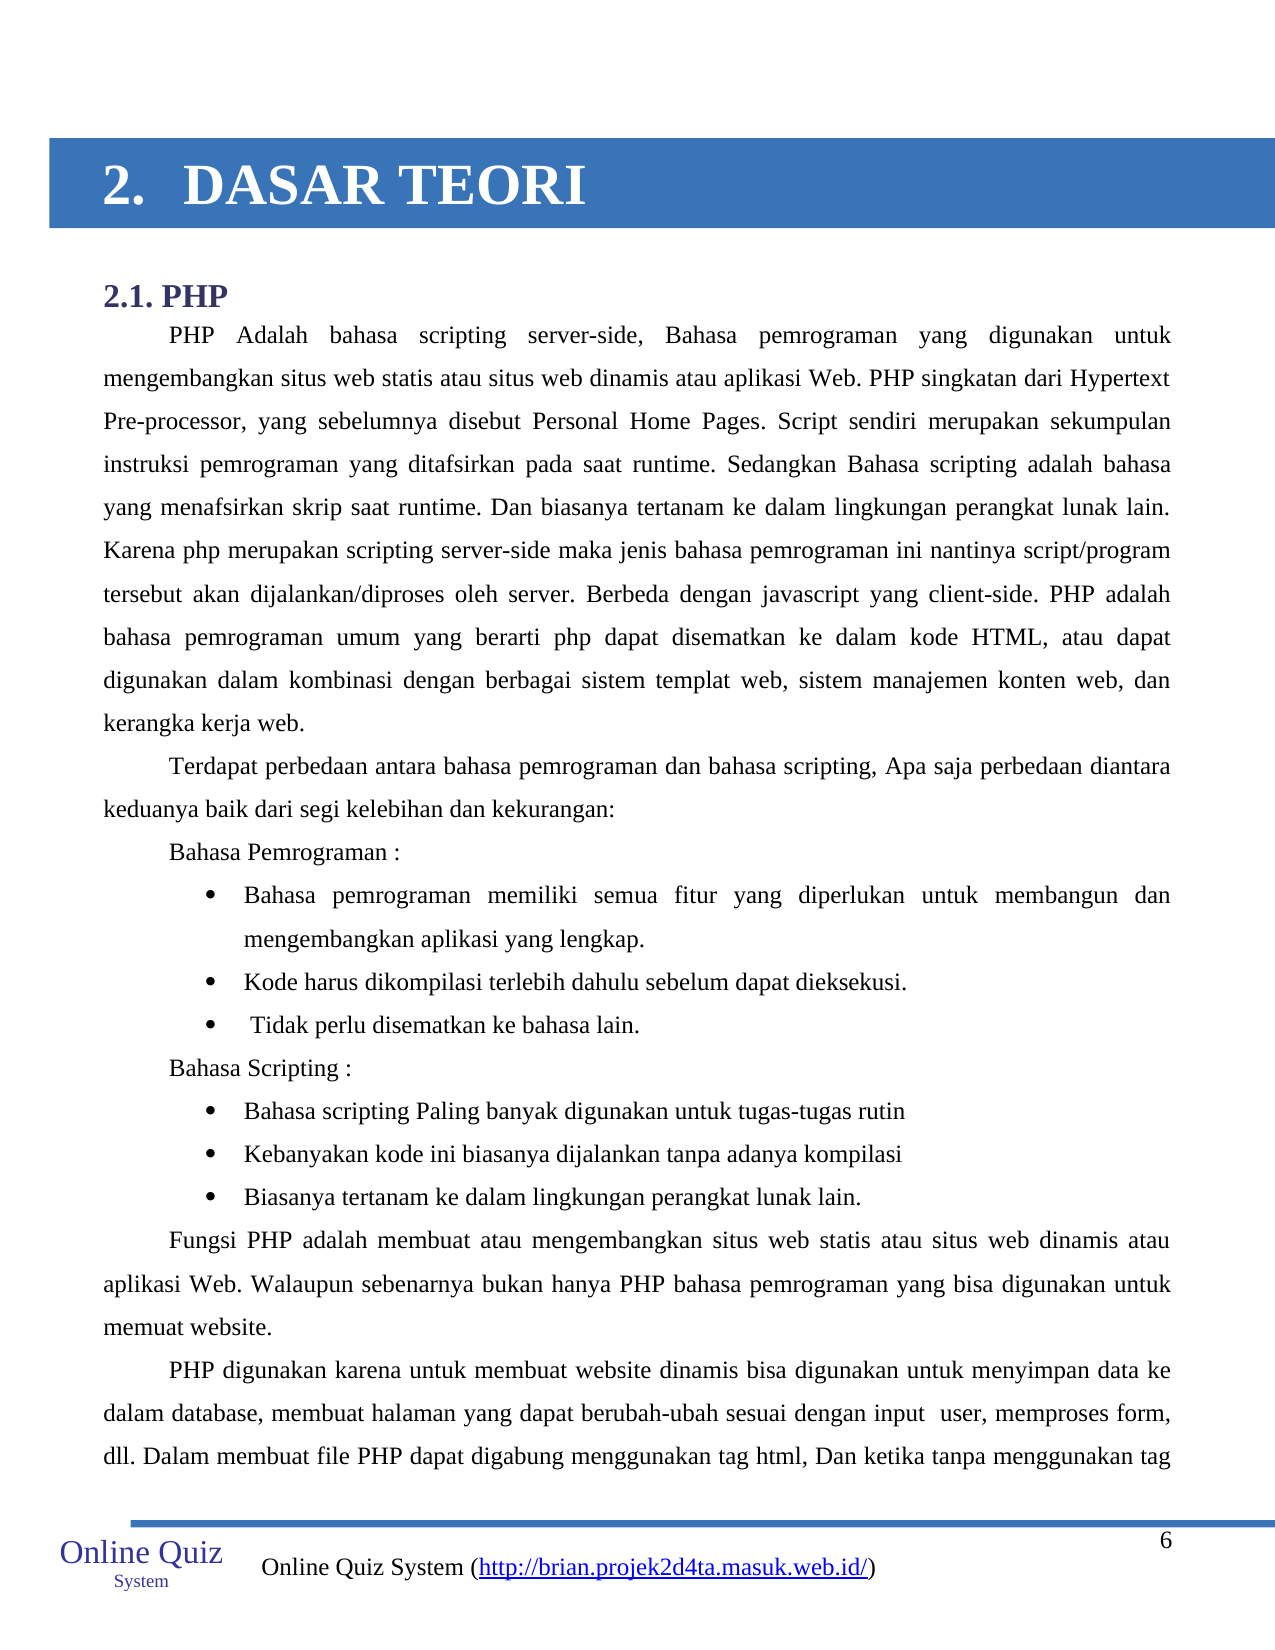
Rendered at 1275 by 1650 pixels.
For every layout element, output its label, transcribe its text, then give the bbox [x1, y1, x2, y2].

list Biasanya tertanam ke dalam lingkungan perangkat lunak lain. [206, 1182, 1172, 1211]
list Tidak perlu disematkan ke bahasa lain. [206, 1010, 1172, 1039]
text Terdapat perbedaan antara bahasa pemrograman dan bahasa scripting, Apa saja perbedaan diantara keduanya baik dari segi kelebihan dan kekurangan: [103, 751, 1172, 823]
list Kode harus dikompilasi terlebih dahulu sebelum dapat dieksekusi. [206, 967, 1172, 996]
text Fungsi PHP adalah membuat atau mengembangkan situs web statis atau situs web dinamis atau aplikasi Web. Walaupun sebenarnya bukan hanya PHP bahasa pemrograman yang bisa digunakan untuk memuat website. [103, 1226, 1172, 1341]
text PHP Adalah bahasa scripting server-side, Bahasa pemrograman yang digunakan untuk mengembangkan situs web statis atau situs web dinamis atau aplikasi Web. PHP singkatan dari Hypertext Pre-processor, yang sebelumnya disebut Personal Home Pages. Script sendiri merupakan sekumpulan instruksi pemrograman yang ditafsirkan pada saat runtime. Sedangkan Bahasa scripting adalah bahasa yang menafsirkan skrip saat runtime. Dan biasanya tertanam ke dalam lingkungan perangkat lunak lain. Karena php merupakan scripting server-side maka jenis bahasa pemrograman ini nantinya script/program tersebut akan dijalankan/diproses oleh server. Berbeda dengan javascript yang client-side. PHP adalah bahasa pemrograman umum yang berarti php dapat disematkan ke dalam kode HTML, atau dapat digunakan dalam kombinasi dengan berbagai sistem templat web, sistem manajemen konten web, dan kerangka kerja web. [103, 320, 1172, 737]
text Bahasa Scripting : [169, 1053, 1172, 1082]
list Bahasa scripting Paling banyak digunakan untuk tugas-tugas rutin [206, 1096, 1172, 1125]
list Bahasa pemrograman memiliki semua fitur yang diperlukan untuk membangun dan mengembangkan aplikasi yang lengkap. [206, 881, 1172, 952]
text 2.1. PHP [103, 276, 1172, 314]
list Kebanyakan kode ini biasanya dijalankan tanpa adanya kompilasi [206, 1139, 1172, 1168]
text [103, 1355, 1172, 1470]
text Bahasa Pemrograman : [103, 837, 1172, 866]
